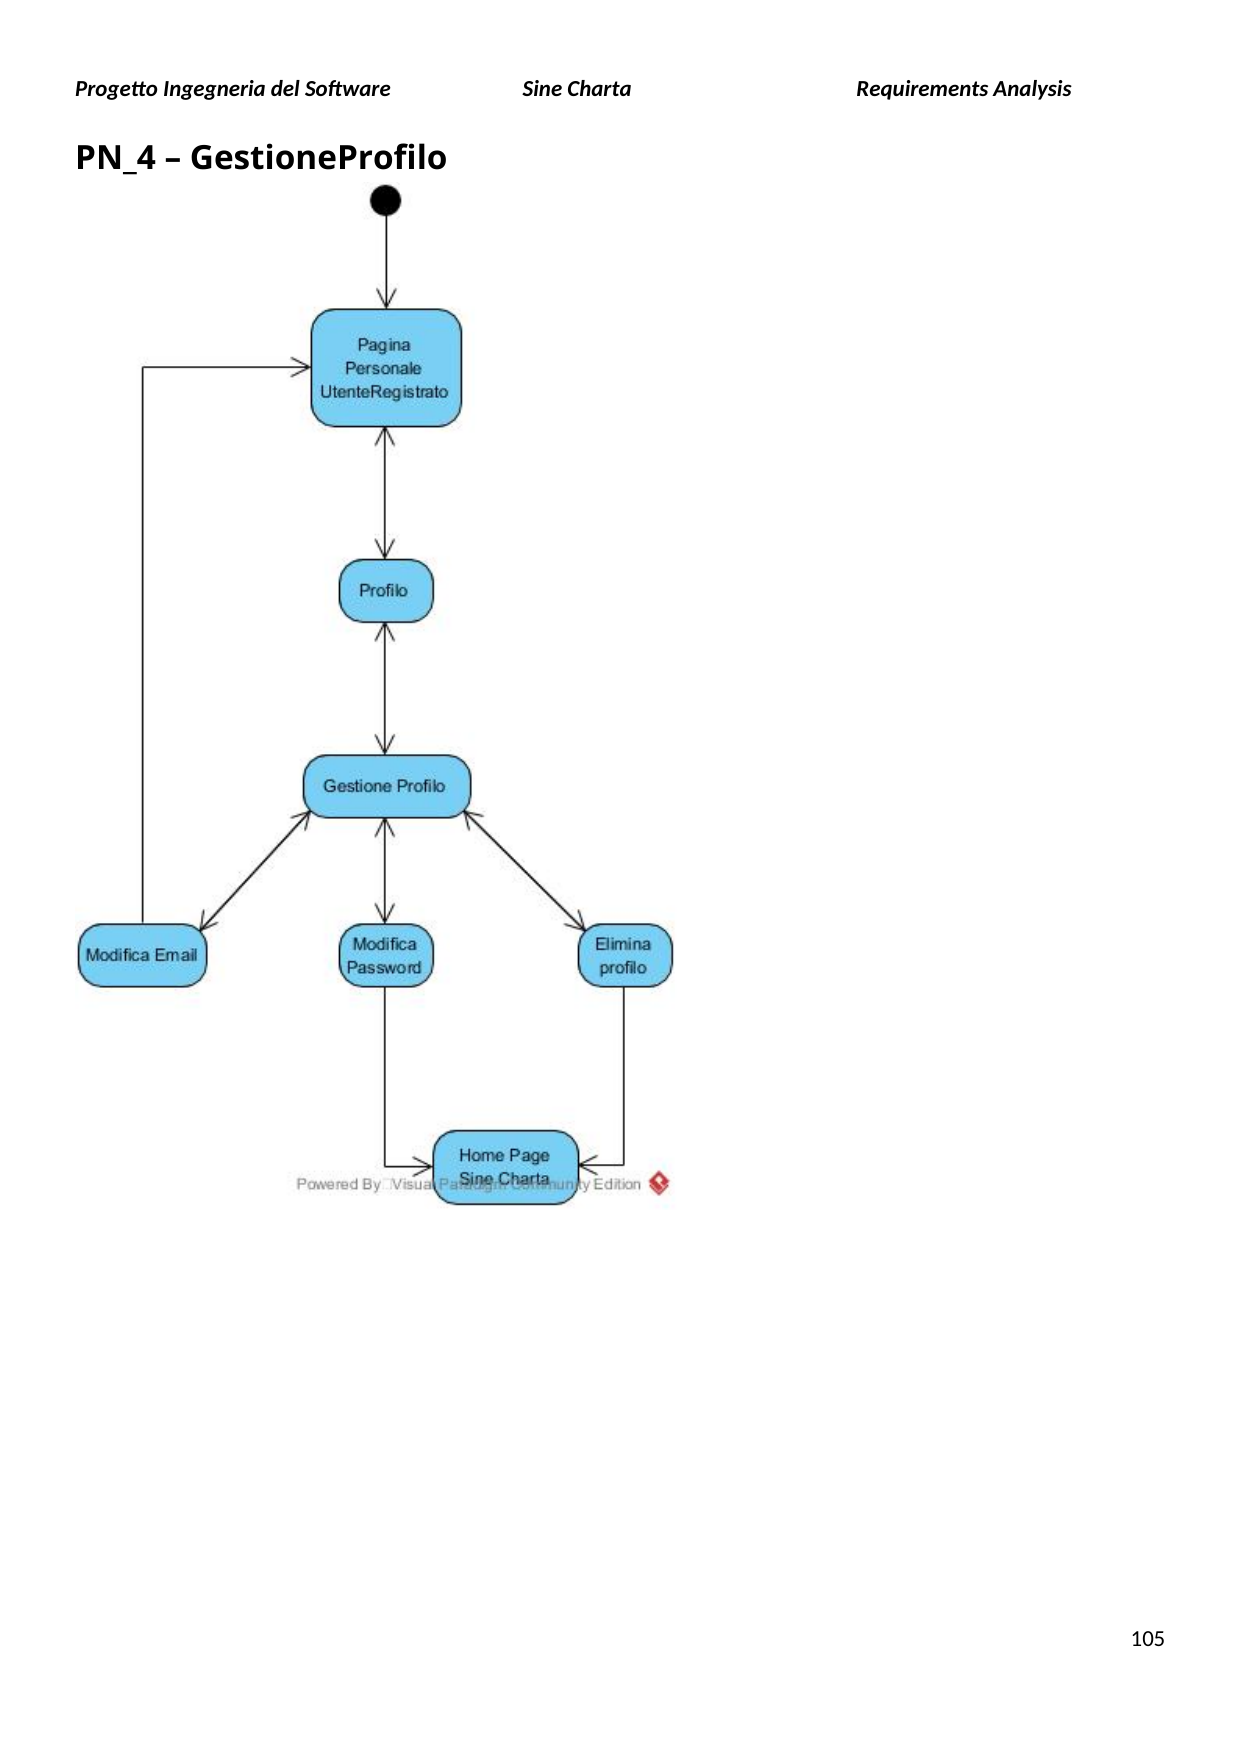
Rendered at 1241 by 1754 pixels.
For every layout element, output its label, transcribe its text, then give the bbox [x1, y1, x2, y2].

picture [75, 182, 678, 1210]
subtitle PN_4 – GestioneProfilo [75, 134, 1165, 179]
